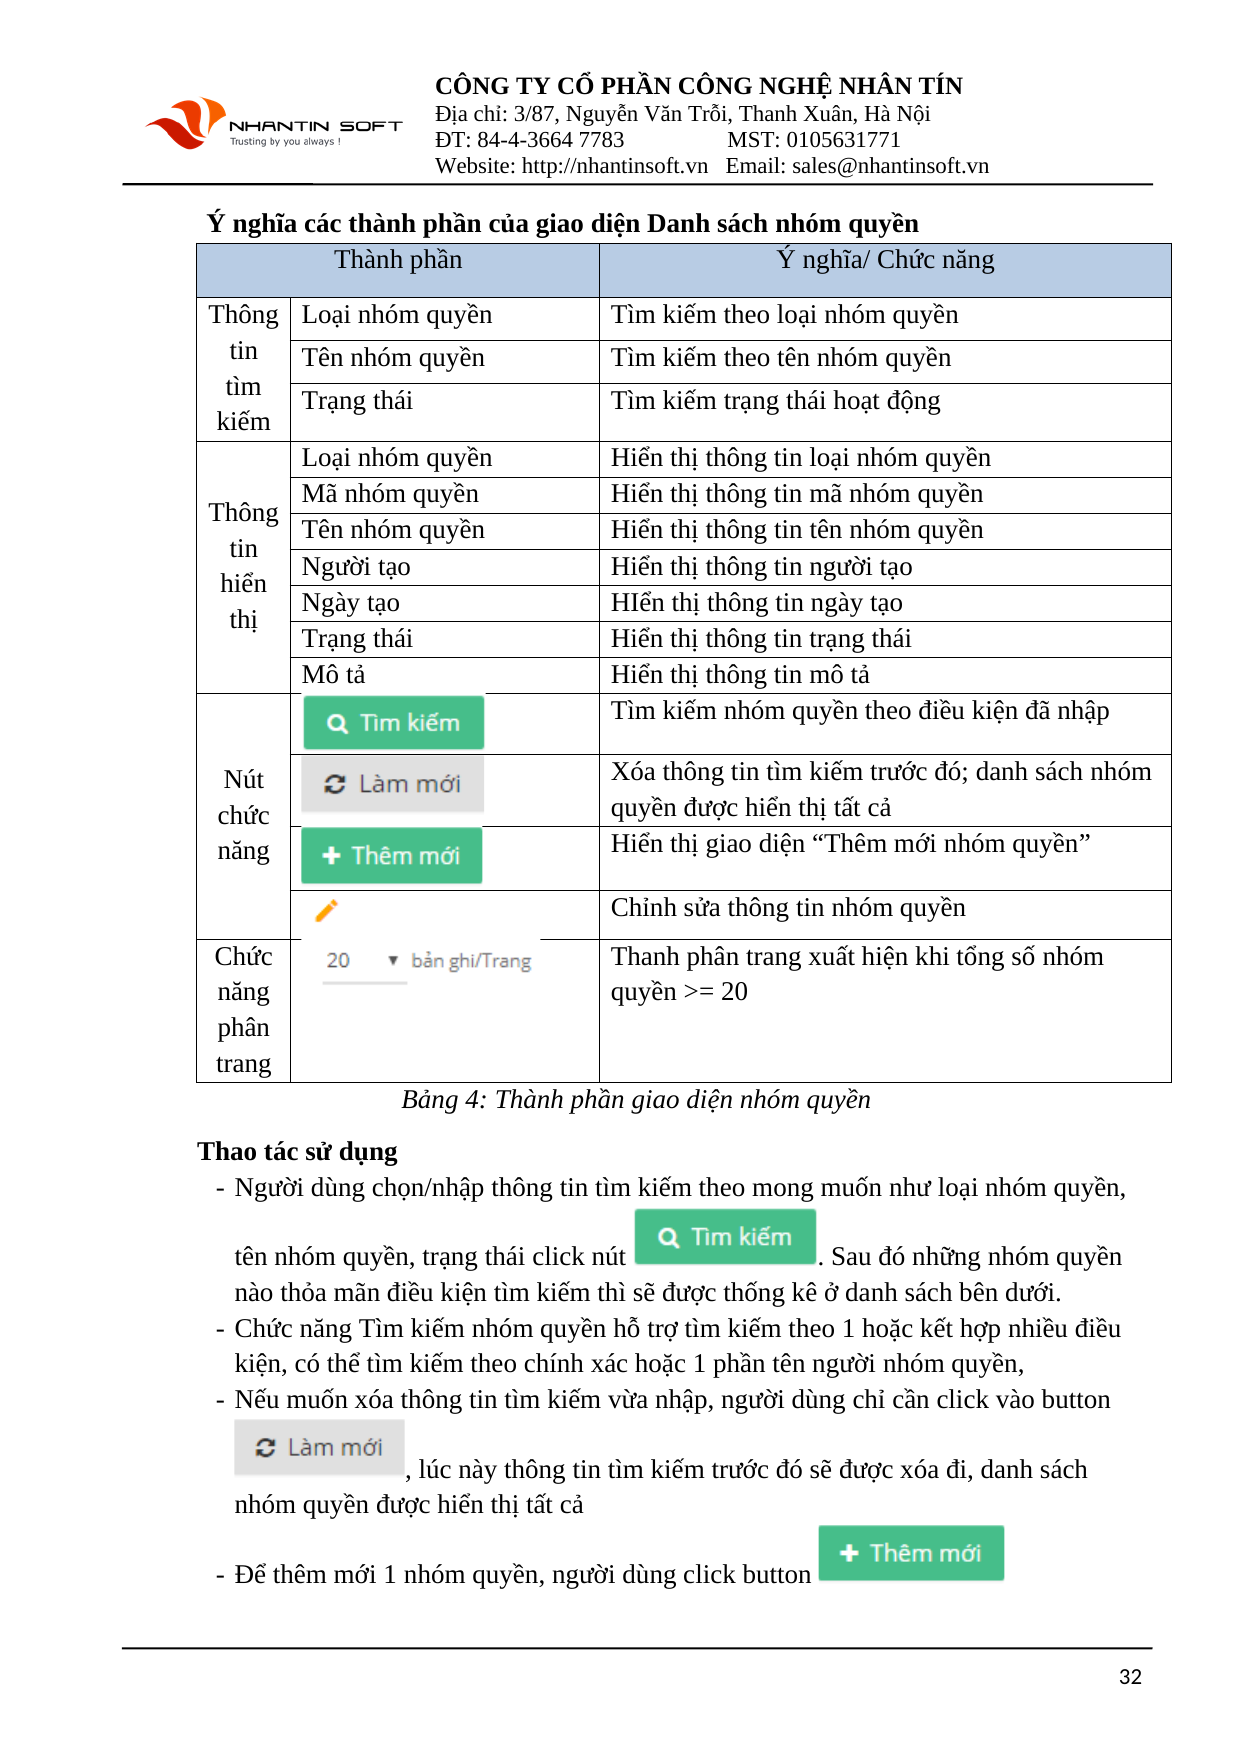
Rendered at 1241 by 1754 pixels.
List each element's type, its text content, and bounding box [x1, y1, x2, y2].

list Để thêm mới 1 nhóm quyền, người dùng click button [216, 1524, 1153, 1589]
list Chức năng Tìm kiếm nhóm quyền hỗ trợ tìm kiếm theo 1 hoặc kết hợp nhiều điều kiện, có thể tìm kiếm theo chính xác hoặc 1 phần tên người nhóm quyền, [216, 1312, 1153, 1379]
picture [301, 693, 486, 751]
picture [301, 891, 352, 935]
table_cell Người tạo [291, 550, 599, 585]
table_cell Hiển thị thông tin người tạo [600, 550, 1171, 585]
table_cell Thanh phân trang xuất hiện khi tổng số nhóm quyền >= 20 [600, 940, 1171, 1082]
table_cell Hiển thị thông tin loại nhóm quyền [600, 442, 1171, 477]
table_cell Tìm kiếm theo tên nhóm quyền [600, 341, 1171, 383]
table_cell Nút chức năng [197, 694, 290, 939]
table_cell Tên nhóm quyền [291, 514, 599, 549]
subtitle Thao tác sử dụng [122, 1135, 1153, 1166]
table_cell Mô tả [291, 658, 599, 693]
table_cell [291, 940, 599, 1082]
table_cell Loại nhóm quyền [291, 442, 599, 477]
table_cell Hiển thị thông tin mô tả [600, 658, 1171, 693]
table_cell Hiển thị giao diện “Thêm mới nhóm quyền” [600, 827, 1171, 890]
table_cell Mã nhóm quyền [291, 478, 599, 513]
picture [632, 1206, 818, 1266]
table_cell HIển thị thông tin ngày tạo [600, 586, 1171, 621]
picture [818, 1524, 1005, 1584]
table_cell Hiển thị thông tin mã nhóm quyền [600, 478, 1171, 513]
list Người dùng chọn/nhập thông tin tìm kiếm theo mong muốn như loại nhóm quyền, tên nhóm quyền, trạng thái click nút . Sau đó những nhóm quyền nào thỏa mãn điều kiện tìm kiếm thì sẽ được thống kê ở danh sách bên dưới. [216, 1171, 1153, 1307]
table_cell [291, 827, 599, 890]
table_cell [291, 891, 599, 939]
table_header Ý nghĩa/ Chức năng [600, 244, 1171, 297]
table_cell Trạng thái [291, 384, 599, 441]
picture [301, 939, 541, 993]
table_cell Chỉnh sửa thông tin nhóm quyền [600, 891, 1171, 939]
table_cell Hiển thị thông tin tên nhóm quyền [600, 514, 1171, 549]
table_cell Tên nhóm quyền [291, 341, 599, 383]
table_cell [291, 694, 599, 754]
picture [301, 826, 483, 887]
picture [133, 70, 413, 176]
table_cell Tìm kiếm trạng thái hoạt động [600, 384, 1171, 441]
table_cell Hiển thị thông tin trạng thái [600, 622, 1171, 657]
picture [234, 1418, 405, 1478]
list Nếu muốn xóa thông tin tìm kiếm vừa nhập, người dùng chỉ cần click vào button , lúc này thông tin tìm kiếm trước đó sẽ được xóa đi, danh sách nhóm quyền được hiển thị tất cả [216, 1383, 1153, 1519]
picture [301, 755, 485, 815]
text Bảng 4: Thành phần giao diện nhóm quyền [122, 1083, 1153, 1114]
table_cell Tìm kiếm nhóm quyền theo điều kiện đã nhập [600, 694, 1171, 754]
table_cell Thông tin hiển thị [197, 442, 290, 693]
table_cell Ngày tạo [291, 586, 599, 621]
table_cell Trạng thái [291, 622, 599, 657]
table_cell Xóa thông tin tìm kiếm trước đó; danh sách nhóm quyền được hiển thị tất cả [600, 755, 1171, 826]
subtitle Ý nghĩa các thành phần của giao diện Danh sách nhóm quyền [206, 207, 1153, 238]
table_cell Tìm kiếm theo loại nhóm quyền [600, 298, 1171, 340]
table_cell [291, 755, 599, 826]
table_cell Chức năng phân trang [197, 940, 290, 1082]
table_cell Loại nhóm quyền [291, 298, 599, 340]
table_cell Thông tin tìm kiếm [197, 298, 290, 441]
table_header Thành phần [197, 244, 599, 297]
